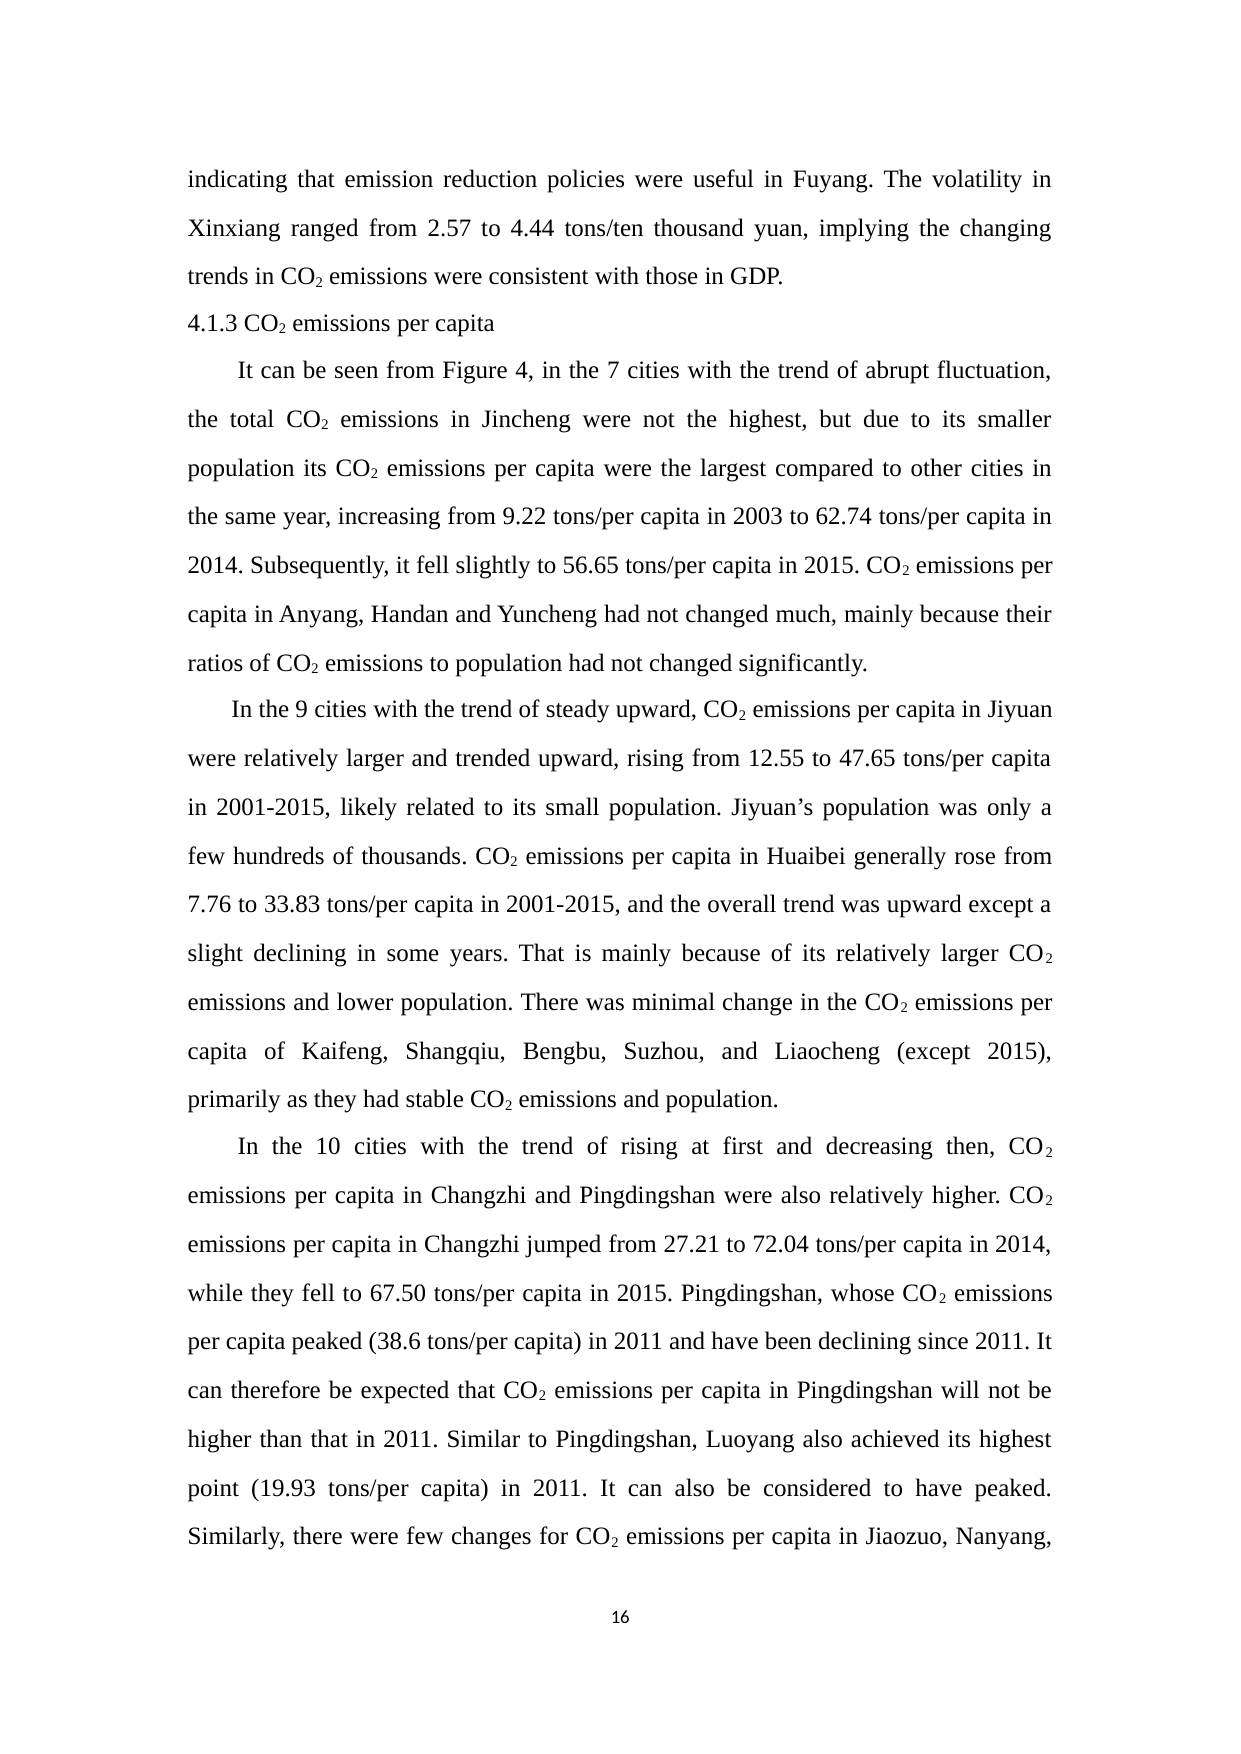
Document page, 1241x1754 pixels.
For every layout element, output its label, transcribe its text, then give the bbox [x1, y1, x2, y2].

text In the 9 cities with the trend of steady upward, CO2 emissions per capita in Jiyuan were relatively larger and trended upward, rising from 12.55 to 47.65 tons/per capita in 2001-2015, likely related to its small population. Jiyuan’s population was only a few hundreds of thousands. CO2 emissions per capita in Huaibei generally rose from 7.76 to 33.83 tons/per capita in 2001-2015, and the overall trend was upward except a slight declining in some years. That is mainly because of its relatively larger CO2 emissions and lower population. There was minimal change in the CO2 emissions per capita of Kaifeng, Shangqiu, Bengbu, Suzhou, and Liaocheng (except 2015), primarily as they had stable CO2 emissions and population. [187, 693, 1053, 1115]
text It can be seen from Figure 4, in the 7 cities with the trend of abrupt fluctuation, the total CO2 emissions in Jincheng were not the highest, but due to its smaller population its CO2 emissions per capita were the largest compared to other cities in the same year, increasing from 9.22 tons/per capita in 2003 to 62.74 tons/per capita in 2014. Subsequently, it fell slightly to 56.65 tons/per capita in 2015. CO2 emissions per capita in Anyang, Handan and Yuncheng had not changed much, mainly because their ratios of CO2 emissions to population had not changed significantly. [187, 353, 1053, 678]
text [187, 1129, 1053, 1552]
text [187, 162, 1053, 292]
text 4.1.3 CO2 emissions per capita [187, 306, 1053, 339]
